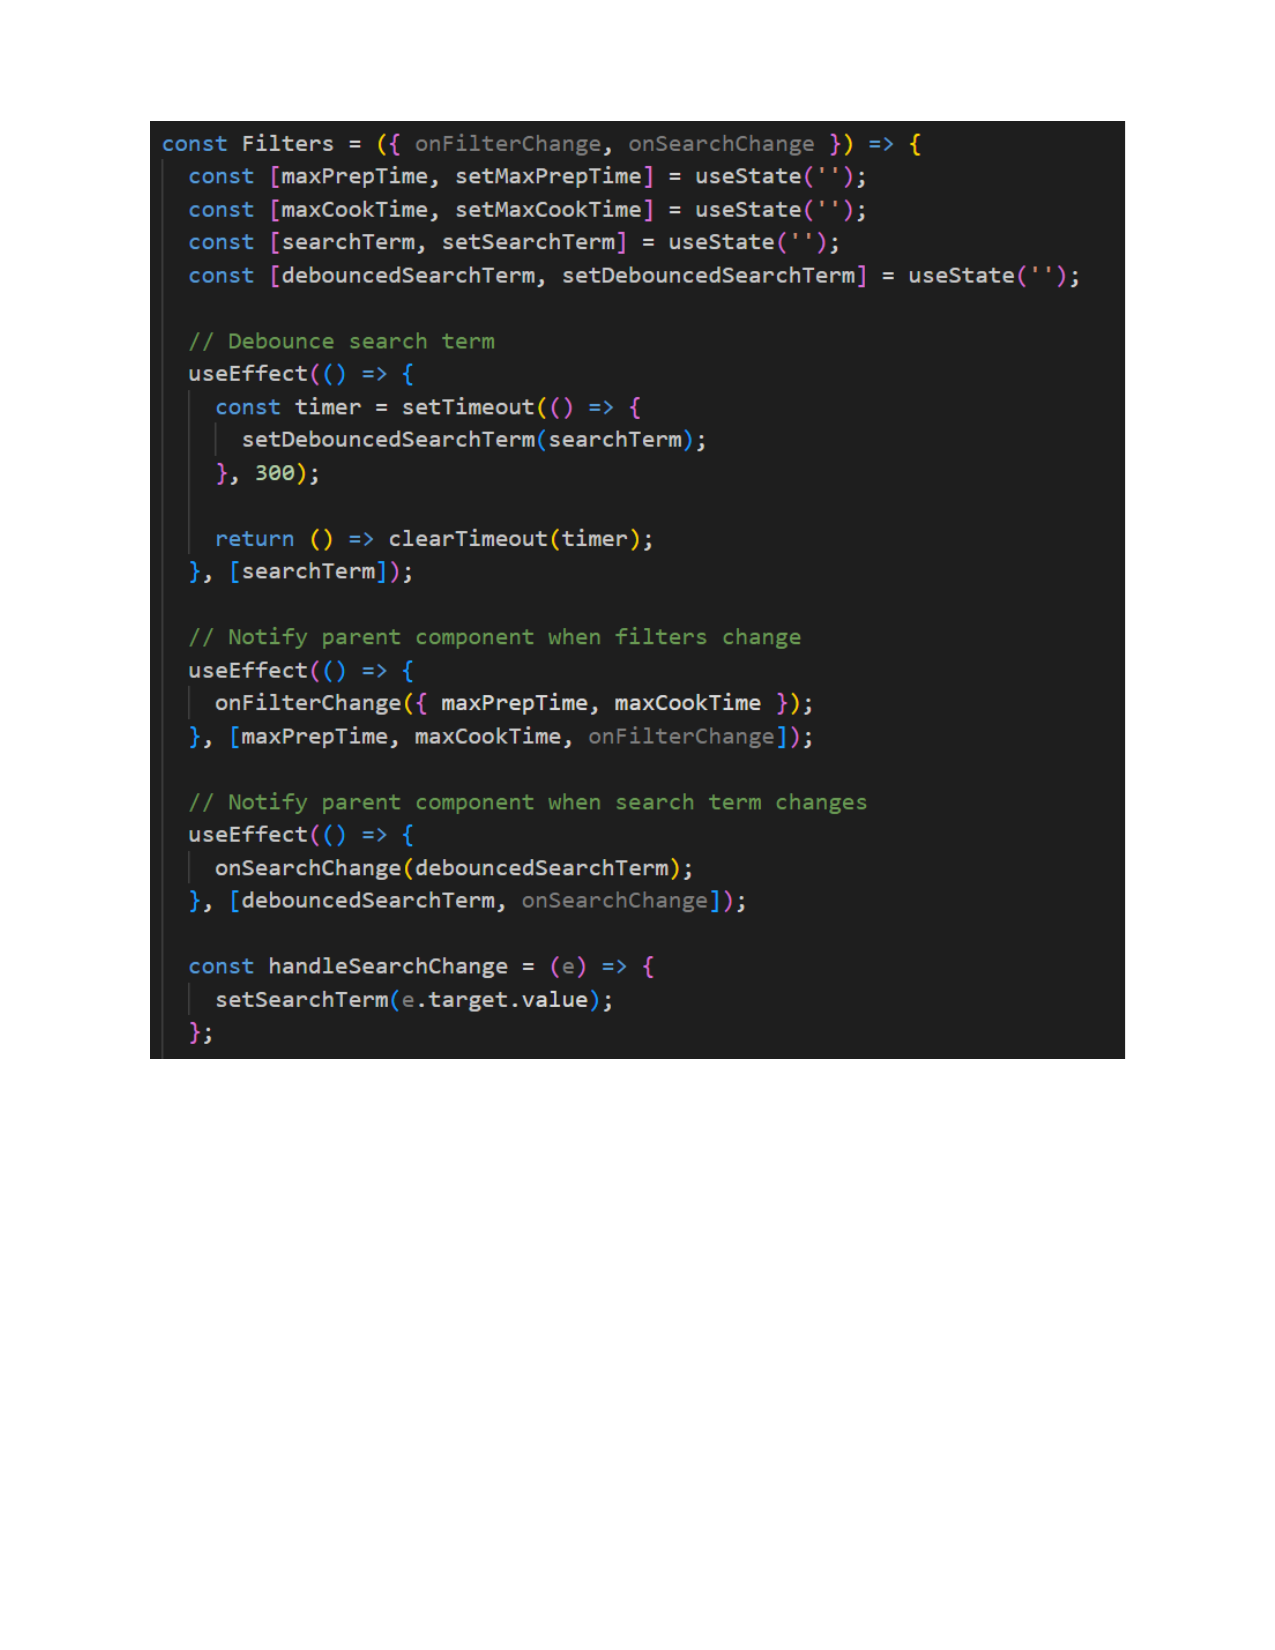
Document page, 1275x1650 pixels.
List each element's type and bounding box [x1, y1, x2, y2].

picture [150, 121, 1125, 1059]
